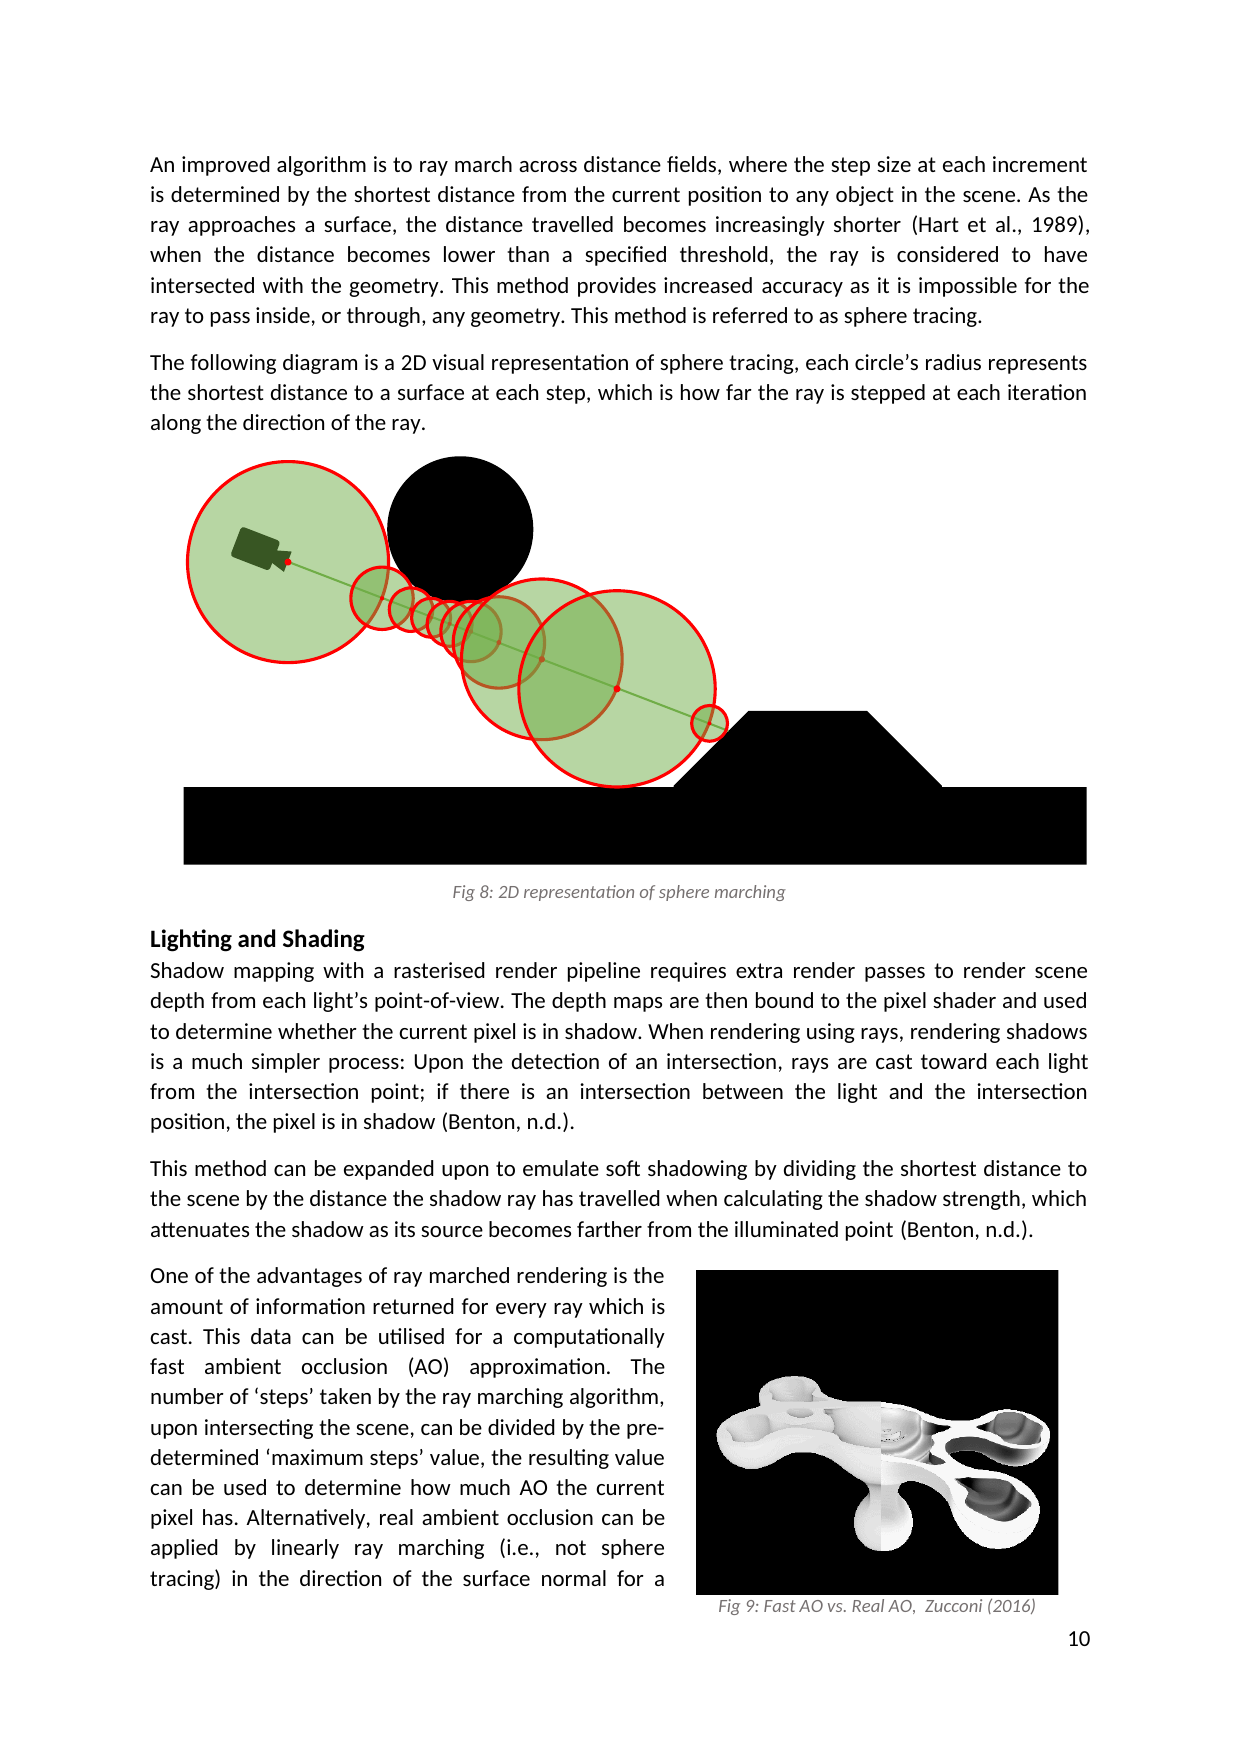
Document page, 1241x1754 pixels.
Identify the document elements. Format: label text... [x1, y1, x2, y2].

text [150, 1262, 1090, 1592]
subtitle Lighting and Shading [150, 923, 1090, 954]
text Shadow mapping with a rasterised render pipeline requires extra render passes to render scene depth from each light’s point-of-view. The depth maps are then bound to the pixel shader and used to determine whether the current pixel is in shadow. When rendering using rays, rendering shadows is a much simpler process: Upon the detection of an intersection, rays are cast toward each light from the intersection point; if there is an intersection between the light and the intersection position, the pixel is in shadow . [150, 956, 1090, 1136]
text This method can be expanded upon to emulate soft shadowing by dividing the shortest distance to the scene by the distance the shadow ray has travelled when calculating the shadow strength, which attenuates the shadow as its source becomes farther from the illuminated point . [150, 1154, 1090, 1243]
text The following diagram is a 2D visual representation of sphere tracing, each circle’s radius represents the shortest distance to a surface at each step, which is how far the ray is stepped at each iteration along the direction of the ray. [150, 348, 1090, 436]
text An improved algorithm is to ray march across distance fields, where the step size at each increment is determined by the shortest distance from the current position to any object in the scene. As the ray approaches a surface, the distance travelled becomes increasingly shorter , when the distance becomes lower than a specified threshold, the ray is considered to have intersected with the geometry. This method provides increased accuracy as it is impossible for the ray to pass inside, or through, any geometry. This method is referred to as sphere tracing. [150, 150, 1090, 329]
table_header Fig 9: Fast AO vs. Real AO, Zucconi (2016) [685, 1270, 1071, 1617]
picture [696, 1270, 1059, 1595]
text Fig 8: 2D representation of sphere marching [150, 880, 1090, 903]
